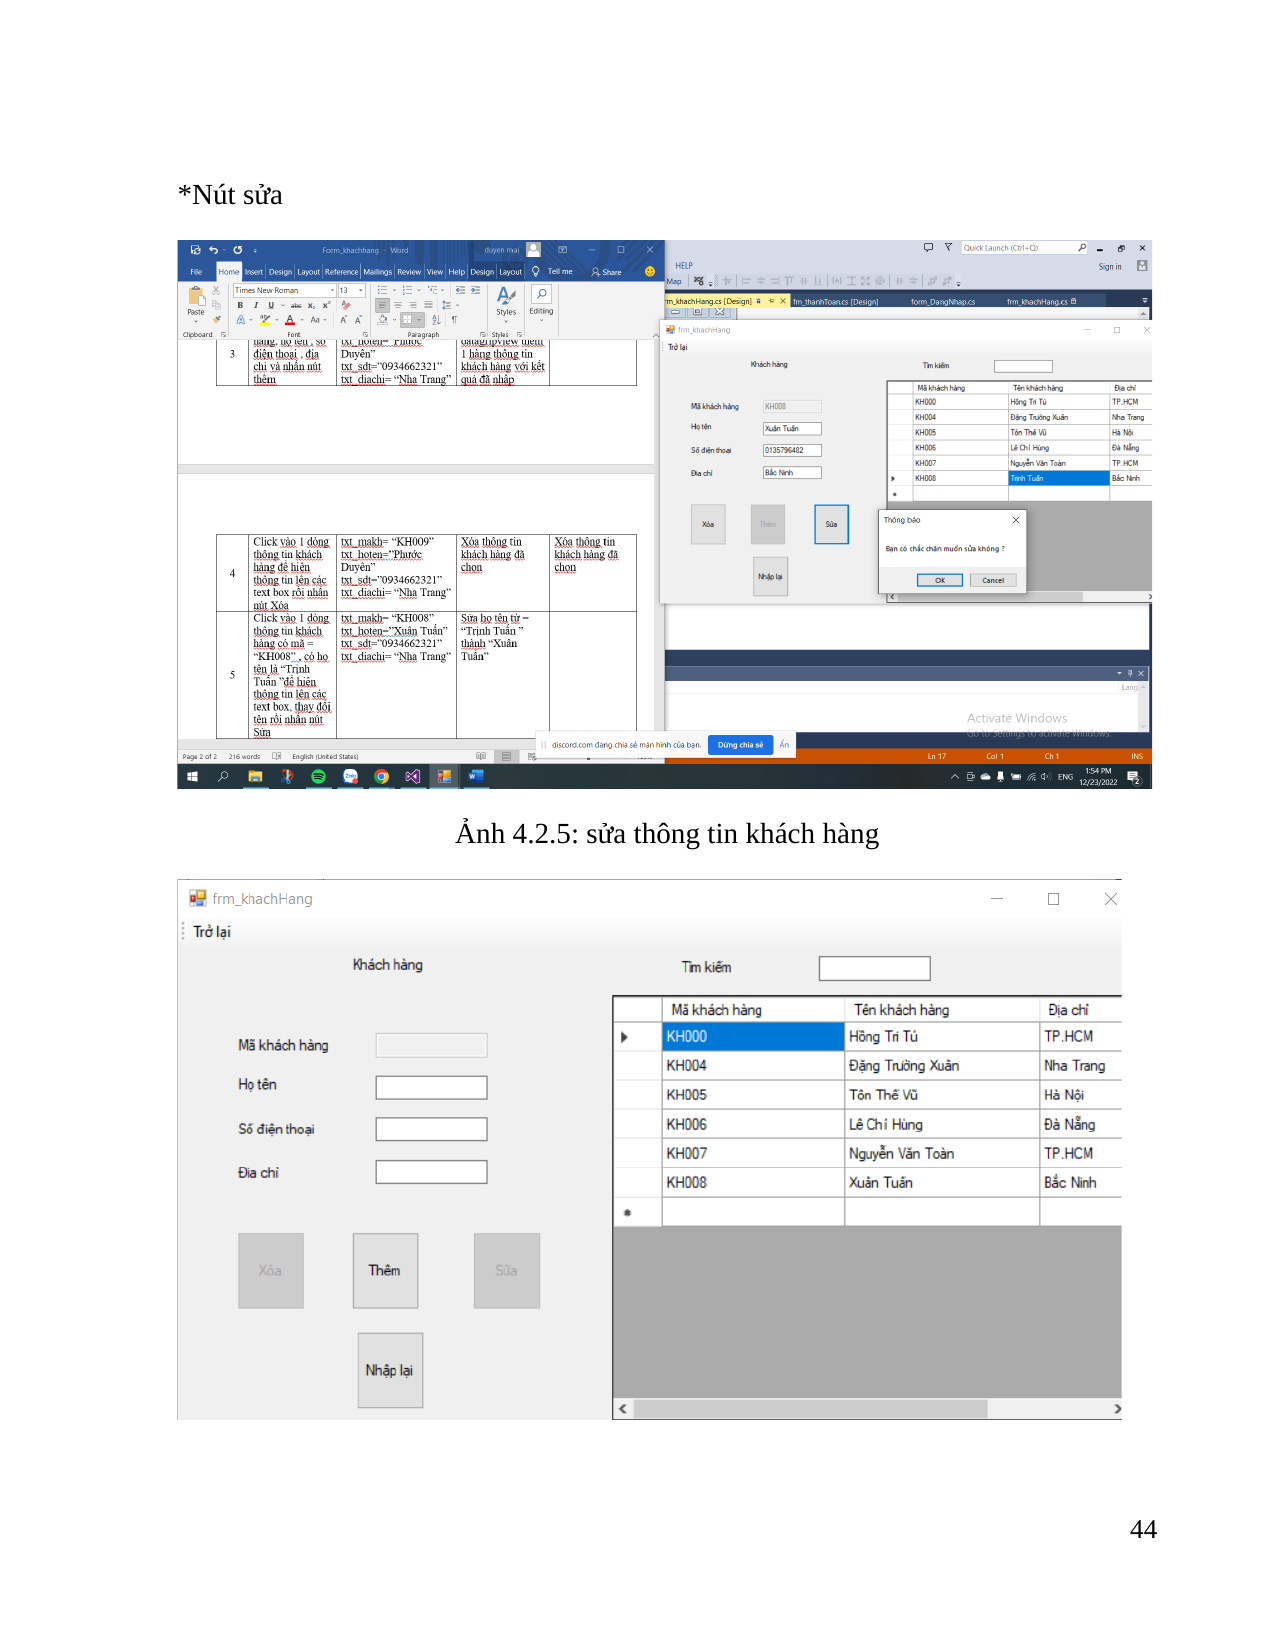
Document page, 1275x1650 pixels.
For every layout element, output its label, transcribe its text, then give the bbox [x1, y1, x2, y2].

text *Nút sửa [177, 177, 1157, 211]
picture [177, 240, 1153, 789]
picture [177, 879, 1122, 1420]
text Ảnh 4.2.5: sửa thông tin khách hàng [177, 816, 1157, 850]
